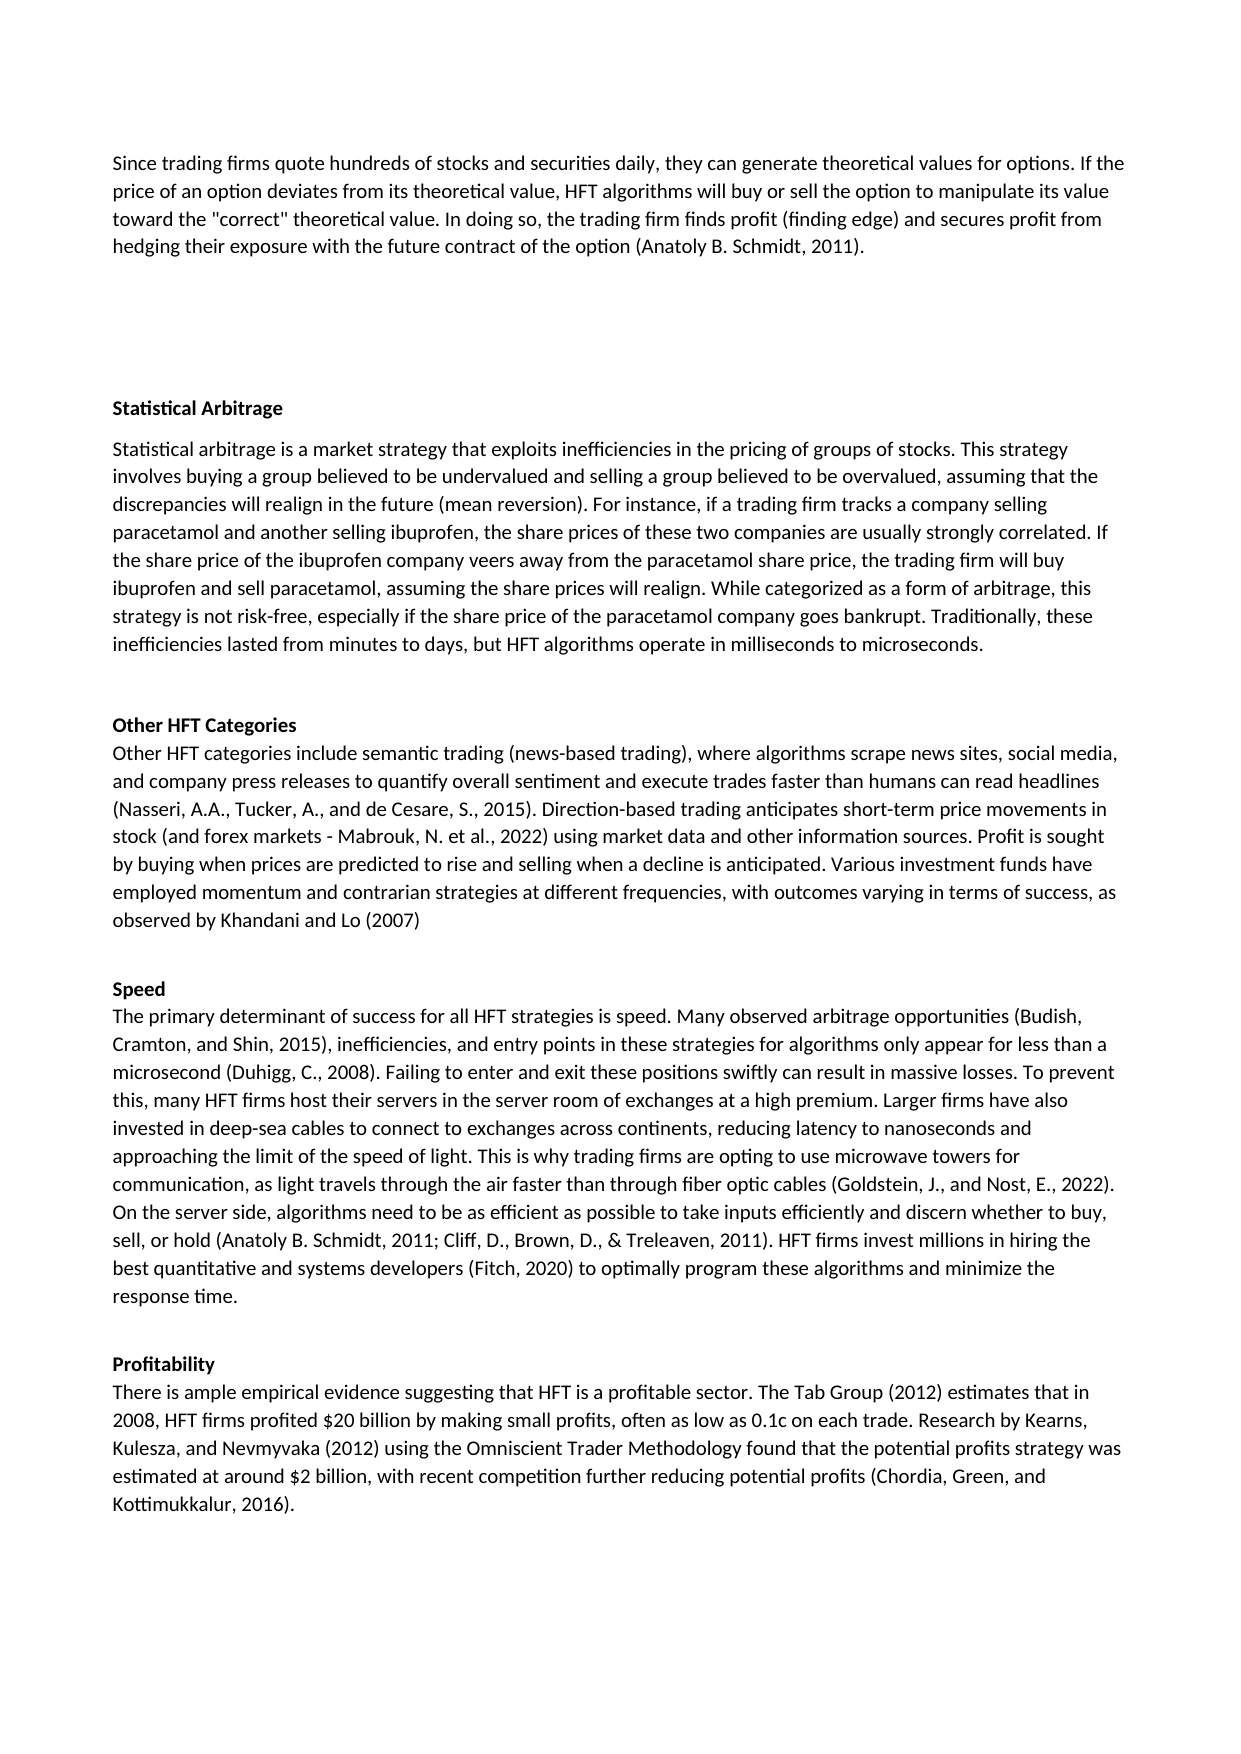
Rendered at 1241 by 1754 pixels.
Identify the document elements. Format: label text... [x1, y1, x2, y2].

text Since trading firms quote hundreds of stocks and securities daily, they can generate theoretical values for options. If the price of an option deviates from its theoretical value, HFT algorithms will buy or sell the option to manipulate its value toward the "correct" theoretical value. In doing so, the trading firm finds profit (finding edge) and secures profit from hedging their exposure with the future contract of the option (Anatoly B. Schmidt, 2011). [112, 150, 1128, 259]
text Statistical arbitrage is a market strategy that exploits inefficiencies in the pricing of groups of stocks. This strategy involves buying a group believed to be undervalued and selling a group believed to be overvalued, assuming that the discrepancies will realign in the future (mean reversion). For instance, if a trading firm tracks a company selling paracetamol and another selling ibuprofen, the share prices of these two companies are usually strongly correlated. If the share price of the ibuprofen company veers away from the paracetamol share price, the trading firm will buy ibuprofen and sell paracetamol, assuming the share prices will realign. While categorized as a form of arbitrage, this strategy is not risk-free, especially if the share price of the paracetamol company goes bankrupt. Traditionally, these inefficiencies lasted from minutes to days, but HFT algorithms operate in milliseconds to microseconds. [112, 436, 1128, 657]
text Statistical Arbitrage [112, 395, 1128, 421]
text Speed The primary determinant of success for all HFT strategies is speed. Many observed arbitrage opportunities (Budish, Cramton, and Shin, 2015), inefficiencies, and entry points in these strategies for algorithms only appear for less than a microsecond (Duhigg, C., 2008). Failing to enter and exit these positions swiftly can result in massive losses. To prevent this, many HFT firms host their servers in the server room of exchanges at a high premium. Larger firms have also invested in deep-sea cables to connect to exchanges across continents, reducing latency to nanoseconds and approaching the limit of the speed of light. This is why trading firms are opting to use microwave towers for communication, as light travels through the air faster than through fiber optic cables (Goldstein, J., and Nost, E., 2022). On the server side, algorithms need to be as efficient as possible to take inputs efficiently and discern whether to buy, sell, or hold (Anatoly B. Schmidt, 2011; Cliff, D., Brown, D., & Treleaven, 2011). HFT firms invest millions in hiring the best quantitative and systems developers (Fitch, 2020) to optimally program these algorithms and minimize the response time. [112, 976, 1128, 1336]
text Profitability There is ample empirical evidence suggesting that HFT is a profitable sector. The Tab Group (2012) estimates that in 2008, HFT firms profited $20 billion by making small profits, often as low as 0.1c on each trade. Research by Kearns, Kulesza, and Nevmyvaka (2012) using the Omniscient Trader Methodology found that the potential profits strategy was estimated at around $2 billion, with recent competition further reducing potential profits (Chordia, Green, and Kottimukkalur, 2016). [112, 1351, 1128, 1516]
text Other HFT Categories Other HFT categories include semantic trading (news-based trading), where algorithms scrape news sites, social media, and company press releases to quantify overall sentiment and execute trades faster than humans can read headlines (Nasseri, A.A., Tucker, A., and de Cesare, S., 2015). Direction-based trading anticipates short-term price movements in stock (and forex markets - Mabrouk, N. et al., 2022) using market data and other information sources. Profit is sought by buying when prices are predicted to rise and selling when a decline is anticipated. Various investment funds have employed momentum and contrarian strategies at different frequencies, with outcomes varying in terms of success, as observed by Khandani and Lo (2007) [112, 712, 1128, 961]
